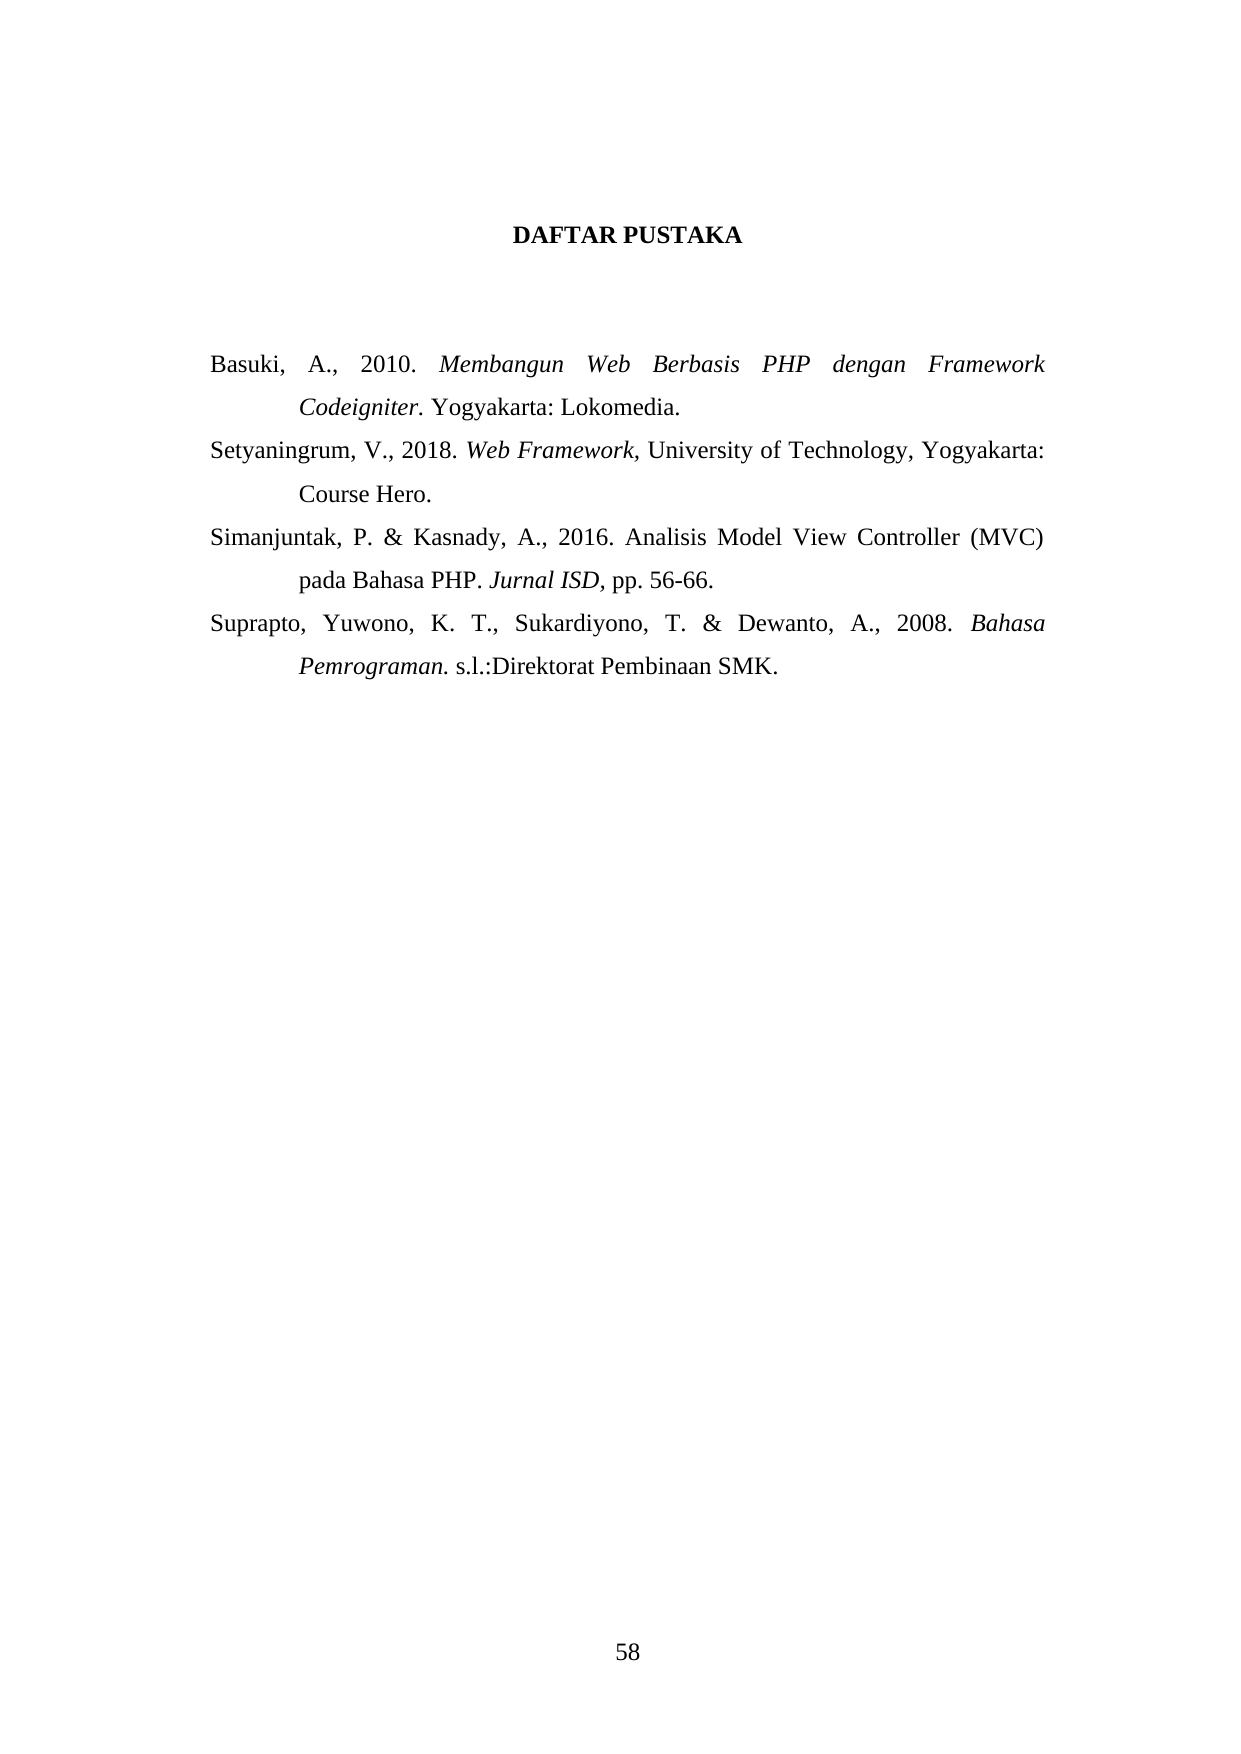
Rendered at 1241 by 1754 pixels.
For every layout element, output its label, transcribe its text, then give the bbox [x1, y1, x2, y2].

text Setyaningrum, V., 2018. Web Framework, University of Technology, Yogyakarta: Course Hero. [210, 436, 1045, 507]
subtitle DAFTAR PUSTAKA [210, 220, 1045, 249]
text Basuki, A., 2010. Membangun Web Berbasis PHP dengan Framework Codeigniter. Yogyakarta: Lokomedia. [210, 349, 1045, 421]
text Suprapto, Yuwono, K. T., Sukardiyono, T. & Dewanto, A., 2008. Bahasa Pemrograman. s.l.:Direktorat Pembinaan SMK. [210, 608, 1045, 680]
text Simanjuntak, P. & Kasnady, A., 2016. Analisis Model View Controller (MVC) pada Bahasa PHP. Jurnal ISD, pp. 56-66. [210, 522, 1045, 594]
